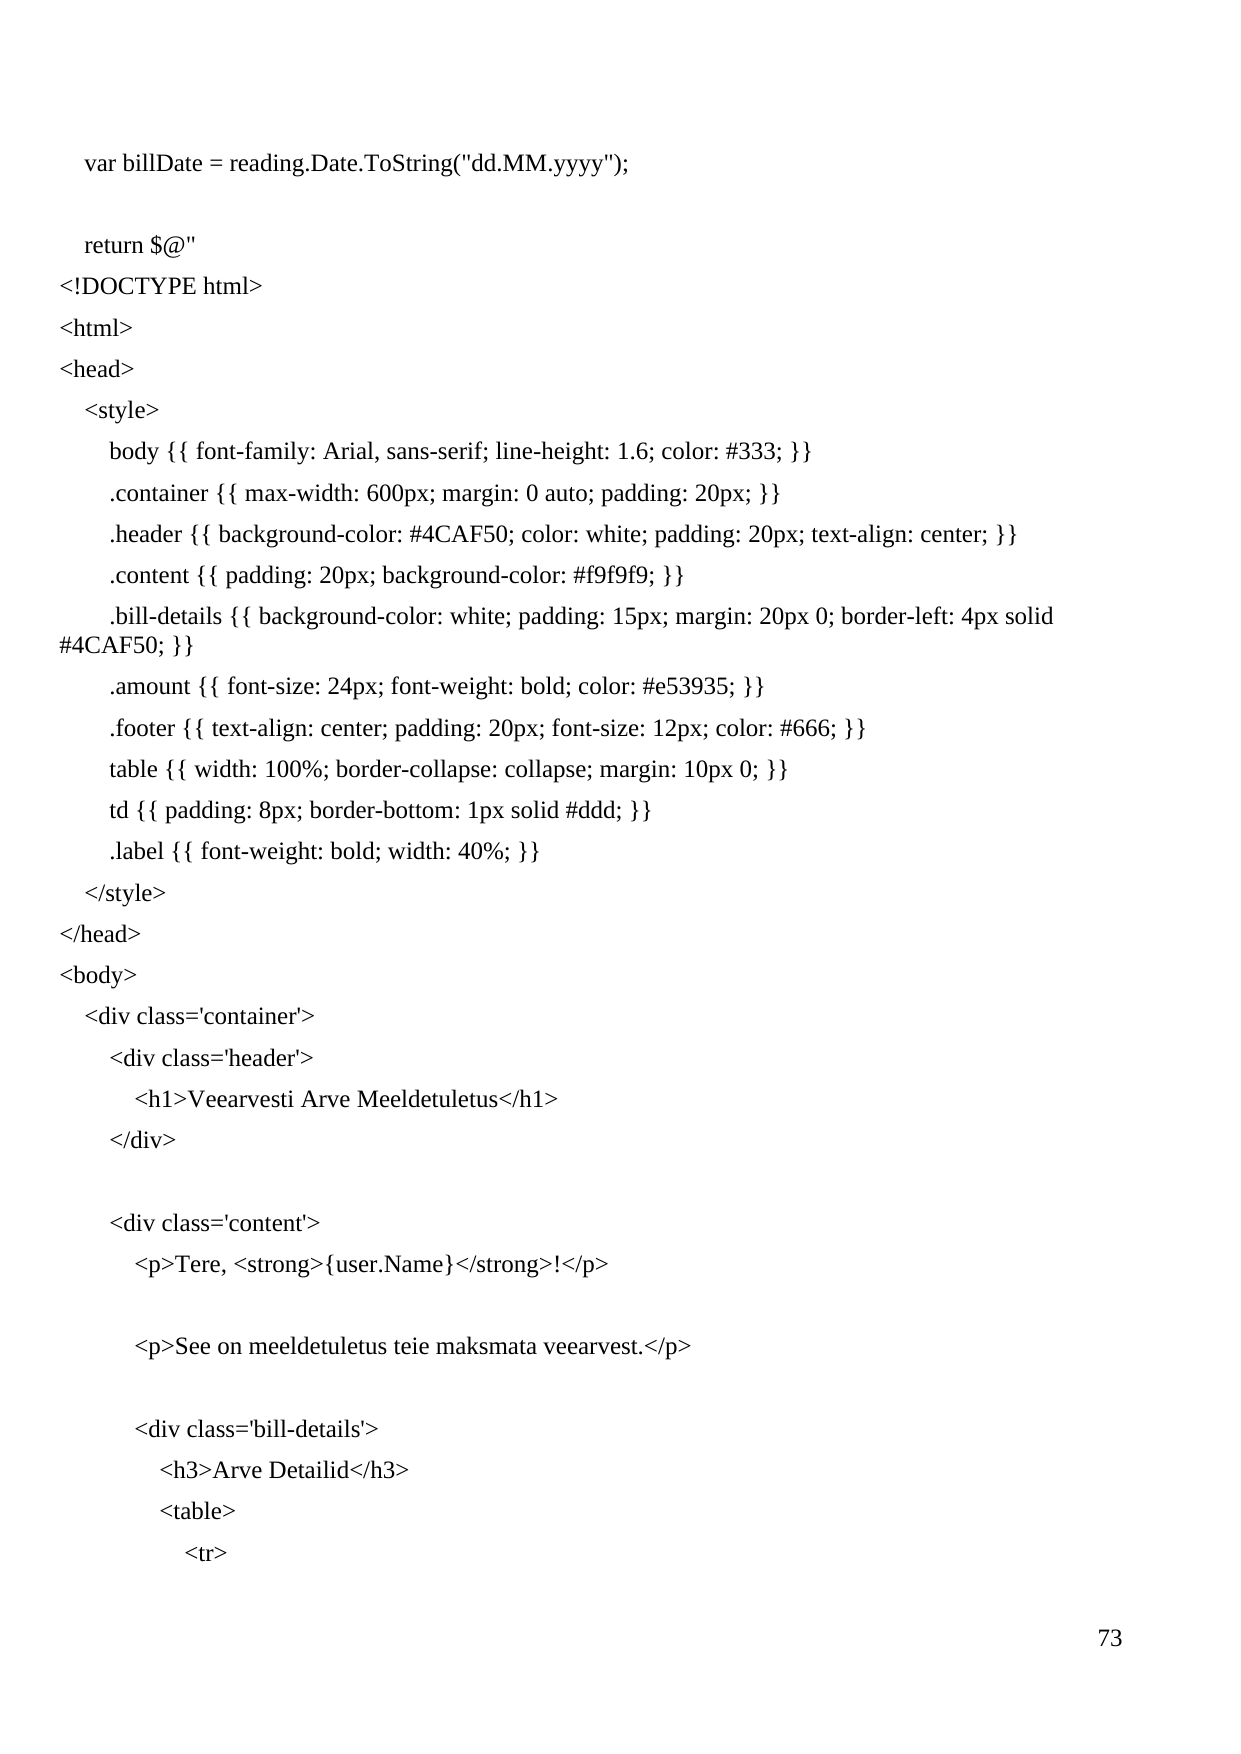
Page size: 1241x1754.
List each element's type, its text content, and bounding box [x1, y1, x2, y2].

text <style> [59, 395, 1122, 424]
text <tr> [59, 1538, 1122, 1566]
text <head> [59, 354, 1122, 383]
text <!DOCTYPE html> [59, 271, 1122, 300]
text <p>See on meeldetuletus teie maksmata veearvest.</p> [59, 1331, 1122, 1360]
text <html> [59, 313, 1122, 341]
text .header {{ background-color: #4CAF50; color: white; padding: 20px; text-align: center; }} [59, 519, 1122, 548]
text .label {{ font-weight: bold; width: 40%; }} [59, 836, 1122, 865]
text </style> [59, 878, 1122, 906]
text <div class='container'> [59, 1001, 1122, 1030]
text <div class='header'> [59, 1043, 1122, 1071]
text <div class='content'> [59, 1208, 1122, 1236]
text <body> [59, 960, 1122, 989]
text var billDate = reading.Date.ToString("dd.MM.yyyy"); [59, 148, 1122, 176]
text body {{ font-family: Arial, sans-serif; line-height: 1.6; color: #333; }} [59, 436, 1122, 465]
text td {{ padding: 8px; border-bottom: 1px solid #ddd; }} [59, 795, 1122, 824]
text .bill-details {{ background-color: white; padding: 15px; margin: 20px 0; border-left: 4px solid #4CAF50; }} [59, 601, 1122, 659]
text </div> [59, 1125, 1122, 1154]
text <p>Tere, <strong>{user.Name}</strong>!</p> [59, 1249, 1122, 1278]
text return $@" [59, 230, 1122, 259]
text <div class='bill-details'> [59, 1414, 1122, 1443]
text .footer {{ text-align: center; padding: 20px; font-size: 12px; color: #666; }} [59, 713, 1122, 741]
text .container {{ max-width: 600px; margin: 0 auto; padding: 20px; }} [59, 478, 1122, 506]
text <table> [59, 1496, 1122, 1525]
text .content {{ padding: 20px; background-color: #f9f9f9; }} [59, 560, 1122, 589]
text .amount {{ font-size: 24px; font-weight: bold; color: #e53935; }} [59, 671, 1122, 700]
text table {{ width: 100%; border-collapse: collapse; margin: 10px 0; }} [59, 754, 1122, 783]
text <h1>Veearvesti Arve Meeldetuletus</h1> [59, 1084, 1122, 1113]
text <h3>Arve Detailid</h3> [59, 1455, 1122, 1484]
text </head> [59, 919, 1122, 948]
